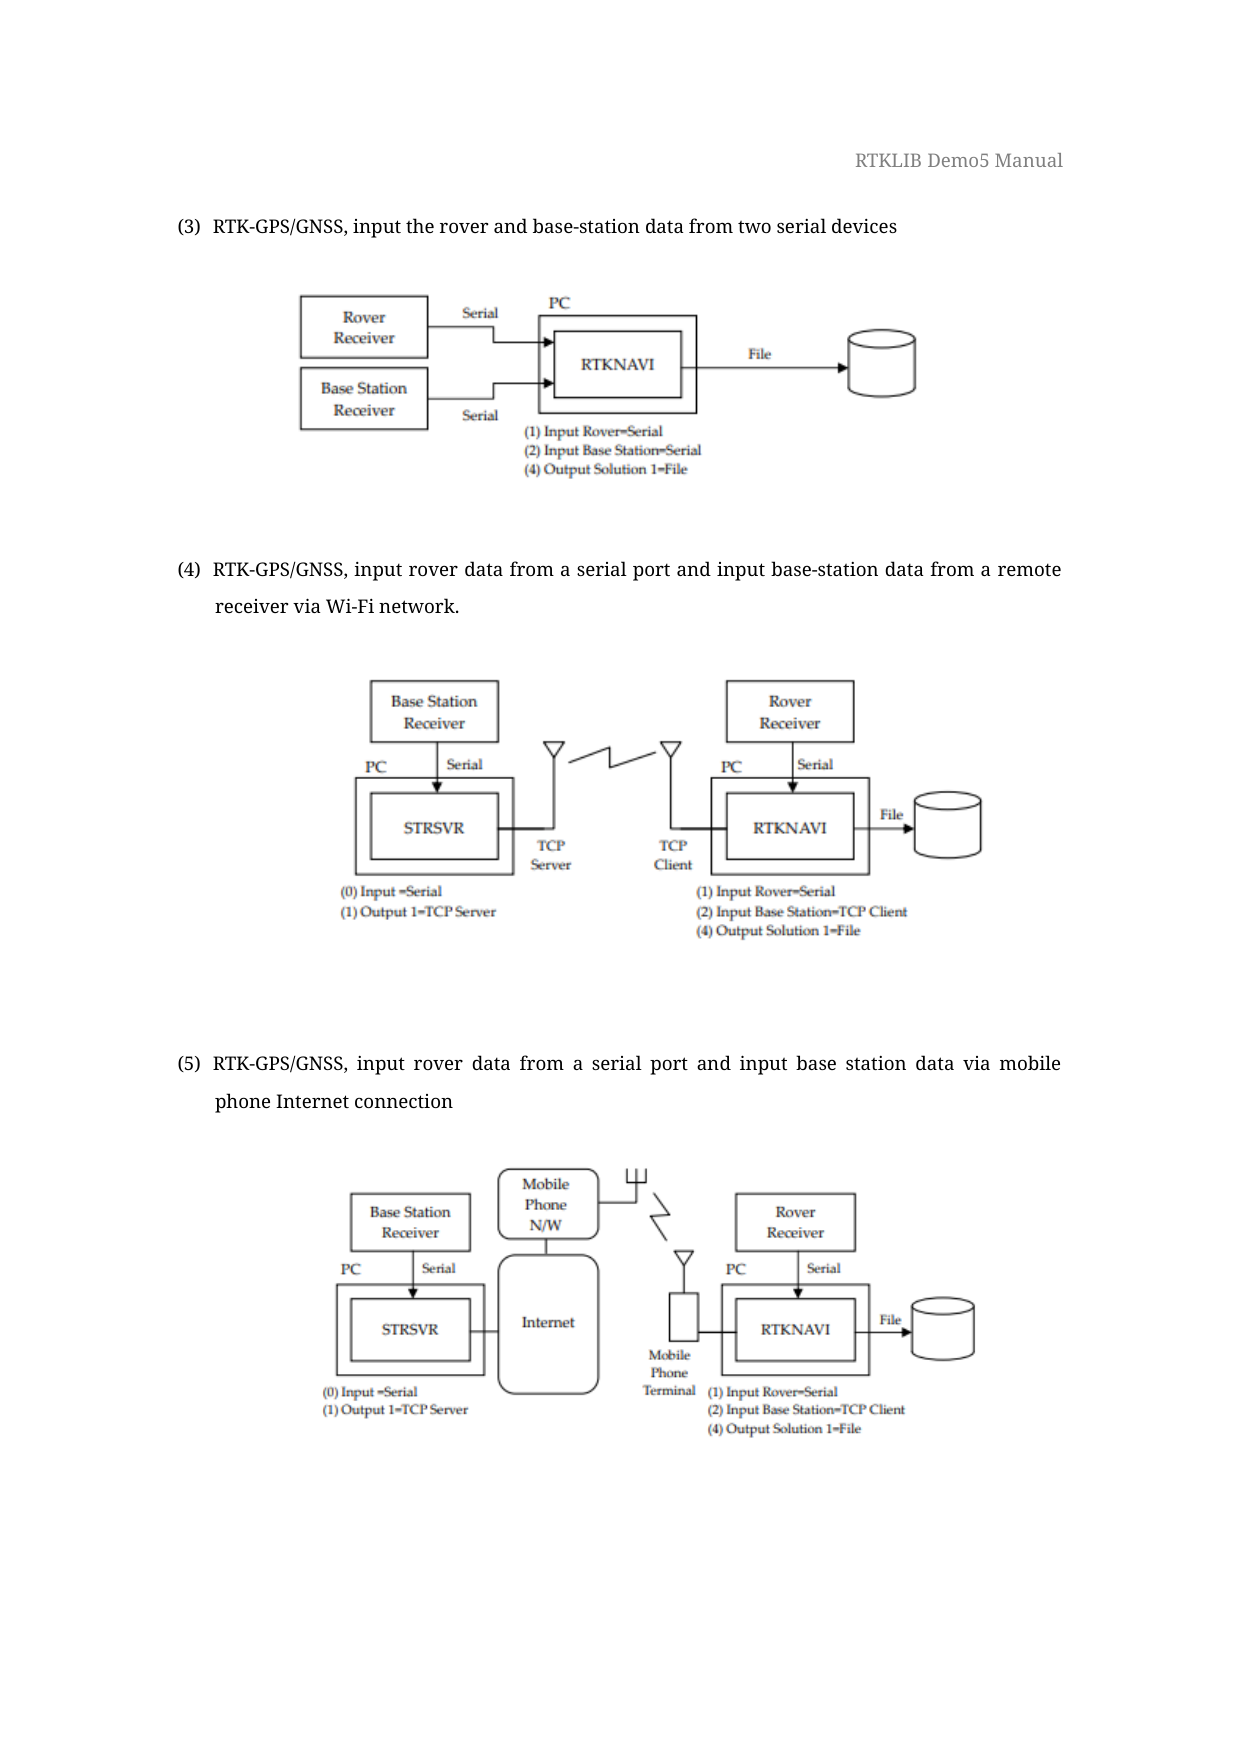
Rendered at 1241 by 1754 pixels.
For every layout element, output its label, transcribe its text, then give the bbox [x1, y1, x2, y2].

picture [246, 660, 1038, 970]
picture [224, 282, 982, 501]
list RTK-GPS/GNSS, input rover data from a serial port and input base-station data from a remote receiver via Wi-Fi network. [177, 549, 1063, 626]
picture [221, 1158, 1019, 1476]
list RTK-GPS/GNSS, input the rover and base-station data from two serial devices [177, 207, 1063, 245]
list RTK-GPS/GNSS, input rover data from a serial port and input base station data via mobile phone Internet connection [177, 1044, 1063, 1120]
